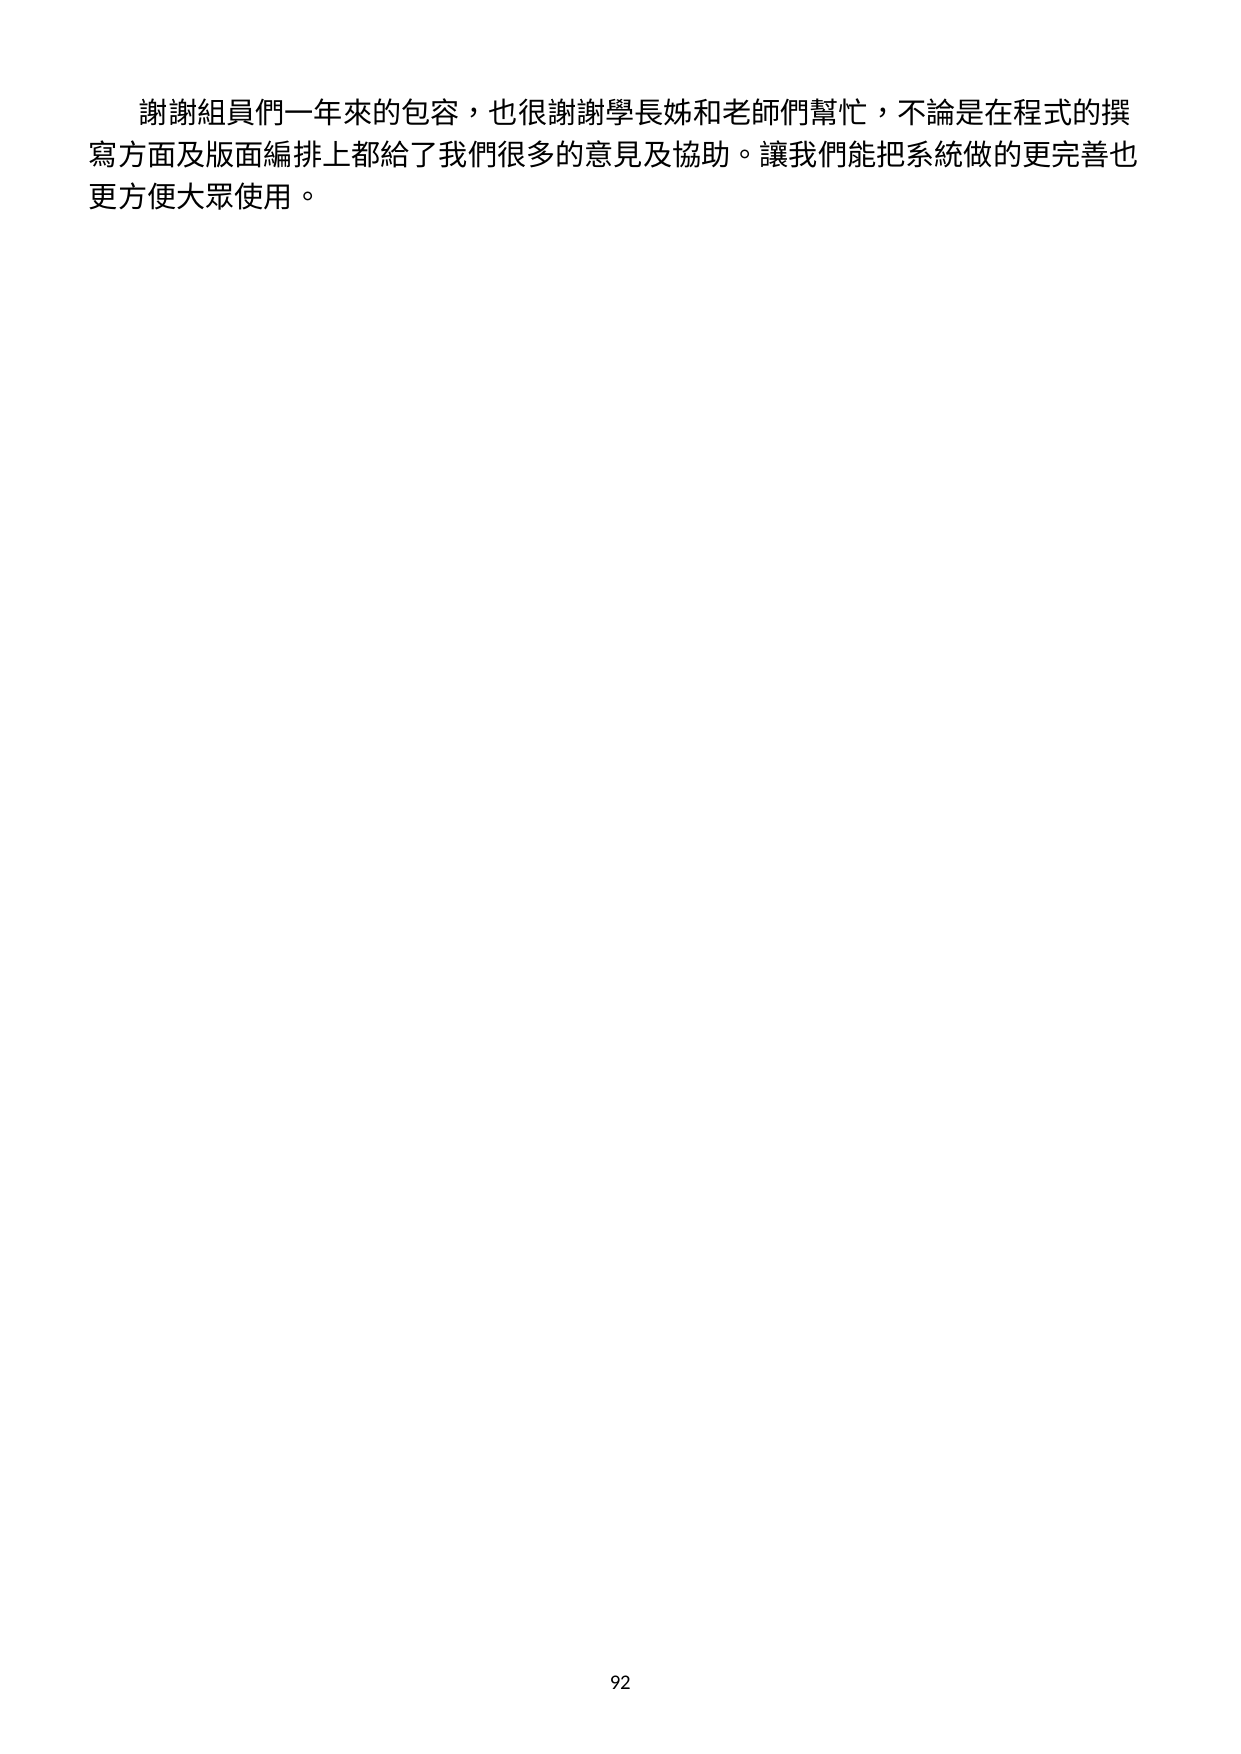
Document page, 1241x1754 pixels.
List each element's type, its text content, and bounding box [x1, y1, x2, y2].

text 謝謝組員們一年來的包容，也很謝謝學長姊和老師們幫忙，不論是在程式的撰寫方面及版面編排上都給了我們很多的意見及協助。讓我們能把系統做的更完善也更方便大眾使用。 [89, 89, 1152, 216]
